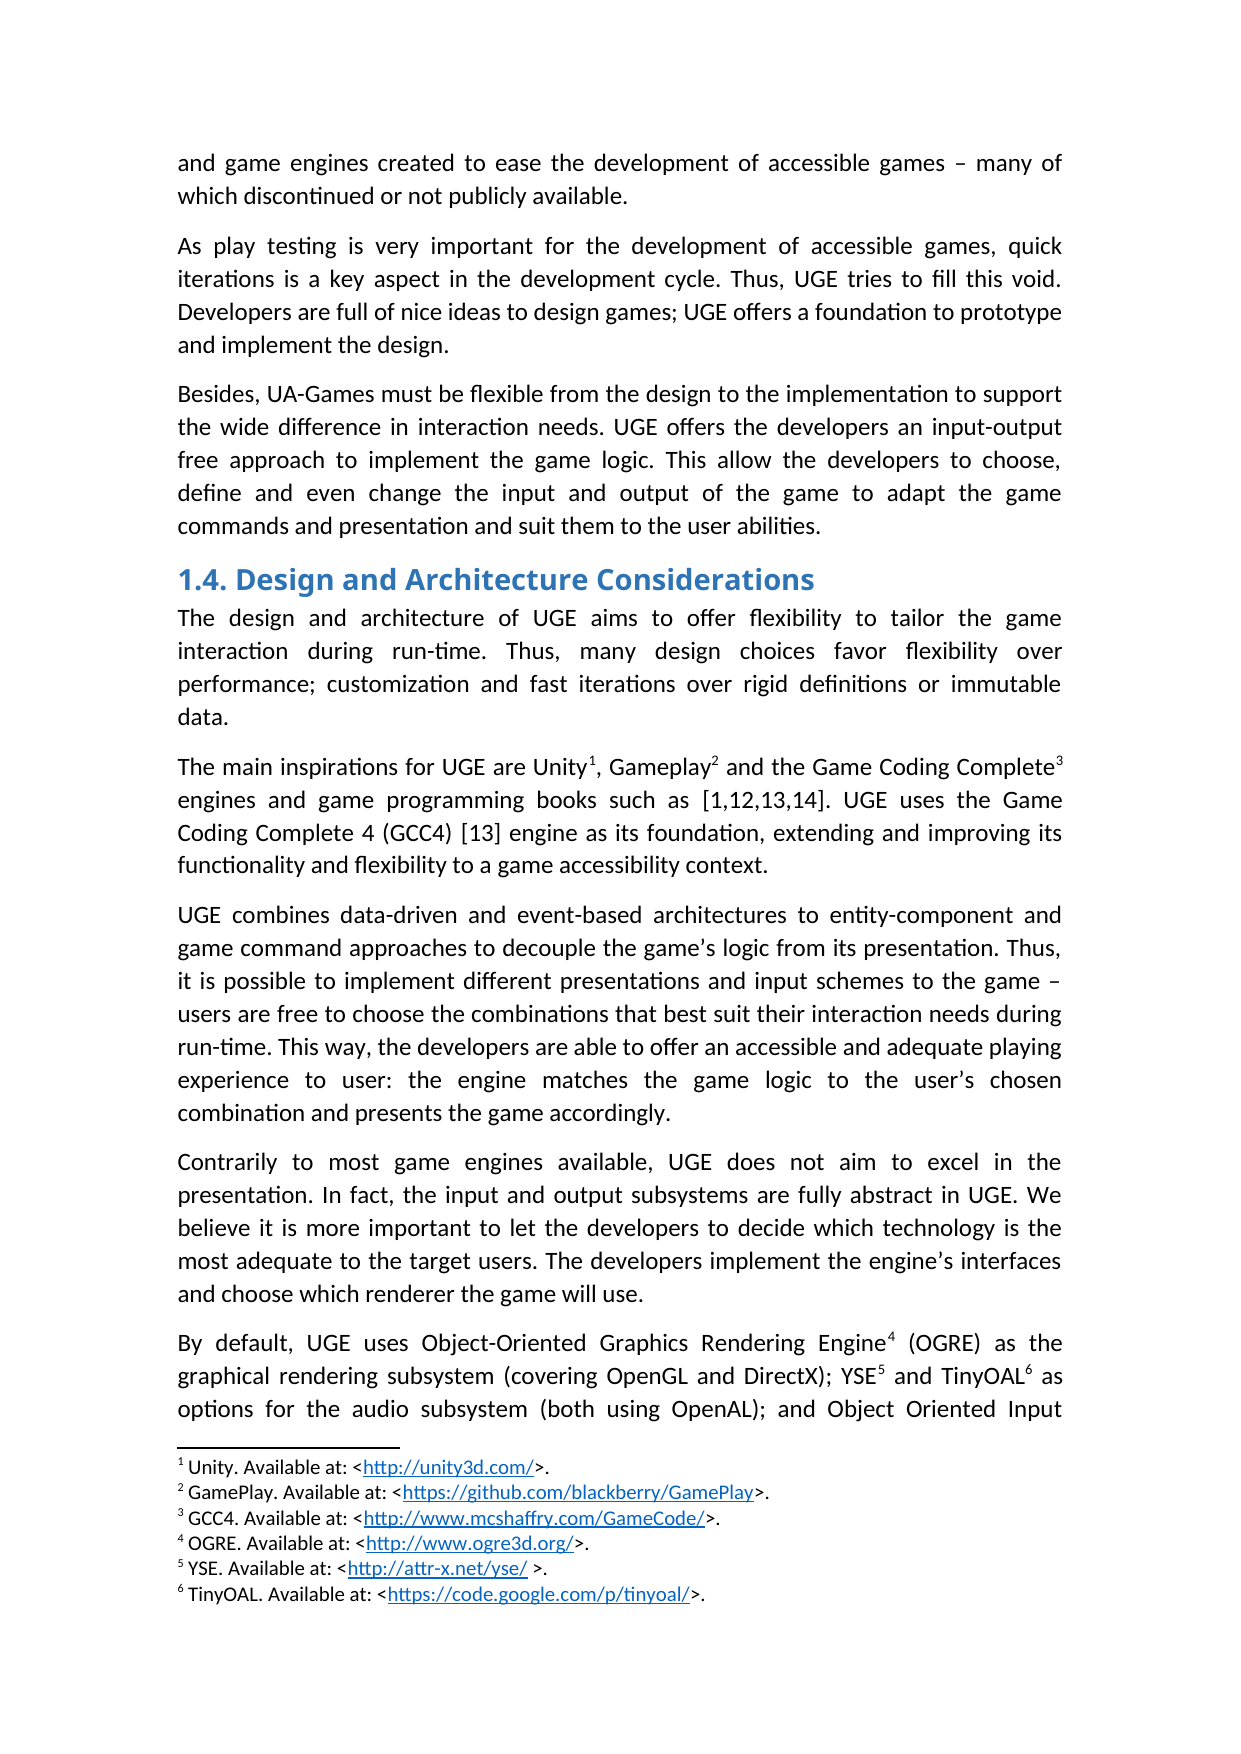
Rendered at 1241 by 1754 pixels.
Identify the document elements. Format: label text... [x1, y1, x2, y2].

text The main inspirations for UGE are Unity, Gameplay and the Game Coding Complete engines and game programming books such as [1,12,13,14]. UGE uses the Game Coding Complete 4 (GCC4) [13] engine as its foundation, extending and improving its functionality and flexibility to a game accessibility context. [177, 751, 1063, 880]
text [177, 1327, 1063, 1424]
text Besides, UA-Games must be flexible from the design to the implementation to support the wide difference in interaction needs. UGE offers the developers an input-output free approach to implement the game logic. This allow the developers to choose, define and even change the input and output of the game to adapt the game commands and presentation and suit them to the user abilities. [177, 378, 1063, 541]
text As play testing is very important for the development of accessible games, quick iterations is a key aspect in the development cycle. Thus, UGE tries to fill this void. Developers are full of nice ideas to design games; UGE offers a foundation to prototype and implement the design. [177, 230, 1063, 359]
text The design and architecture of UGE aims to offer flexibility to tailor the game interaction during run-time. Thus, many design choices favor flexibility over performance; customization and fast iterations over rigid definitions or immutable data. [177, 602, 1063, 732]
subtitle Design and Architecture Considerations [177, 560, 1063, 599]
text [177, 148, 1063, 211]
text Contrarily to most game engines available, UGE does not aim to excel in the presentation. In fact, the input and output subsystems are fully abstract in UGE. We believe it is more important to let the developers to decide which technology is the most adequate to the target users. The developers implement the engine’s interfaces and choose which renderer the game will use. [177, 1146, 1063, 1308]
text UGE combines data-driven and event-based architectures to entity-component and game command approaches to decouple the game’s logic from its presentation. Thus, it is possible to implement different presentations and input schemes to the game – users are free to choose the combinations that best suit their interaction needs during run-time. This way, the developers are able to offer an accessible and adequate playing experience to user: the engine matches the game logic to the user’s chosen combination and presents the game accordingly. [177, 899, 1063, 1127]
